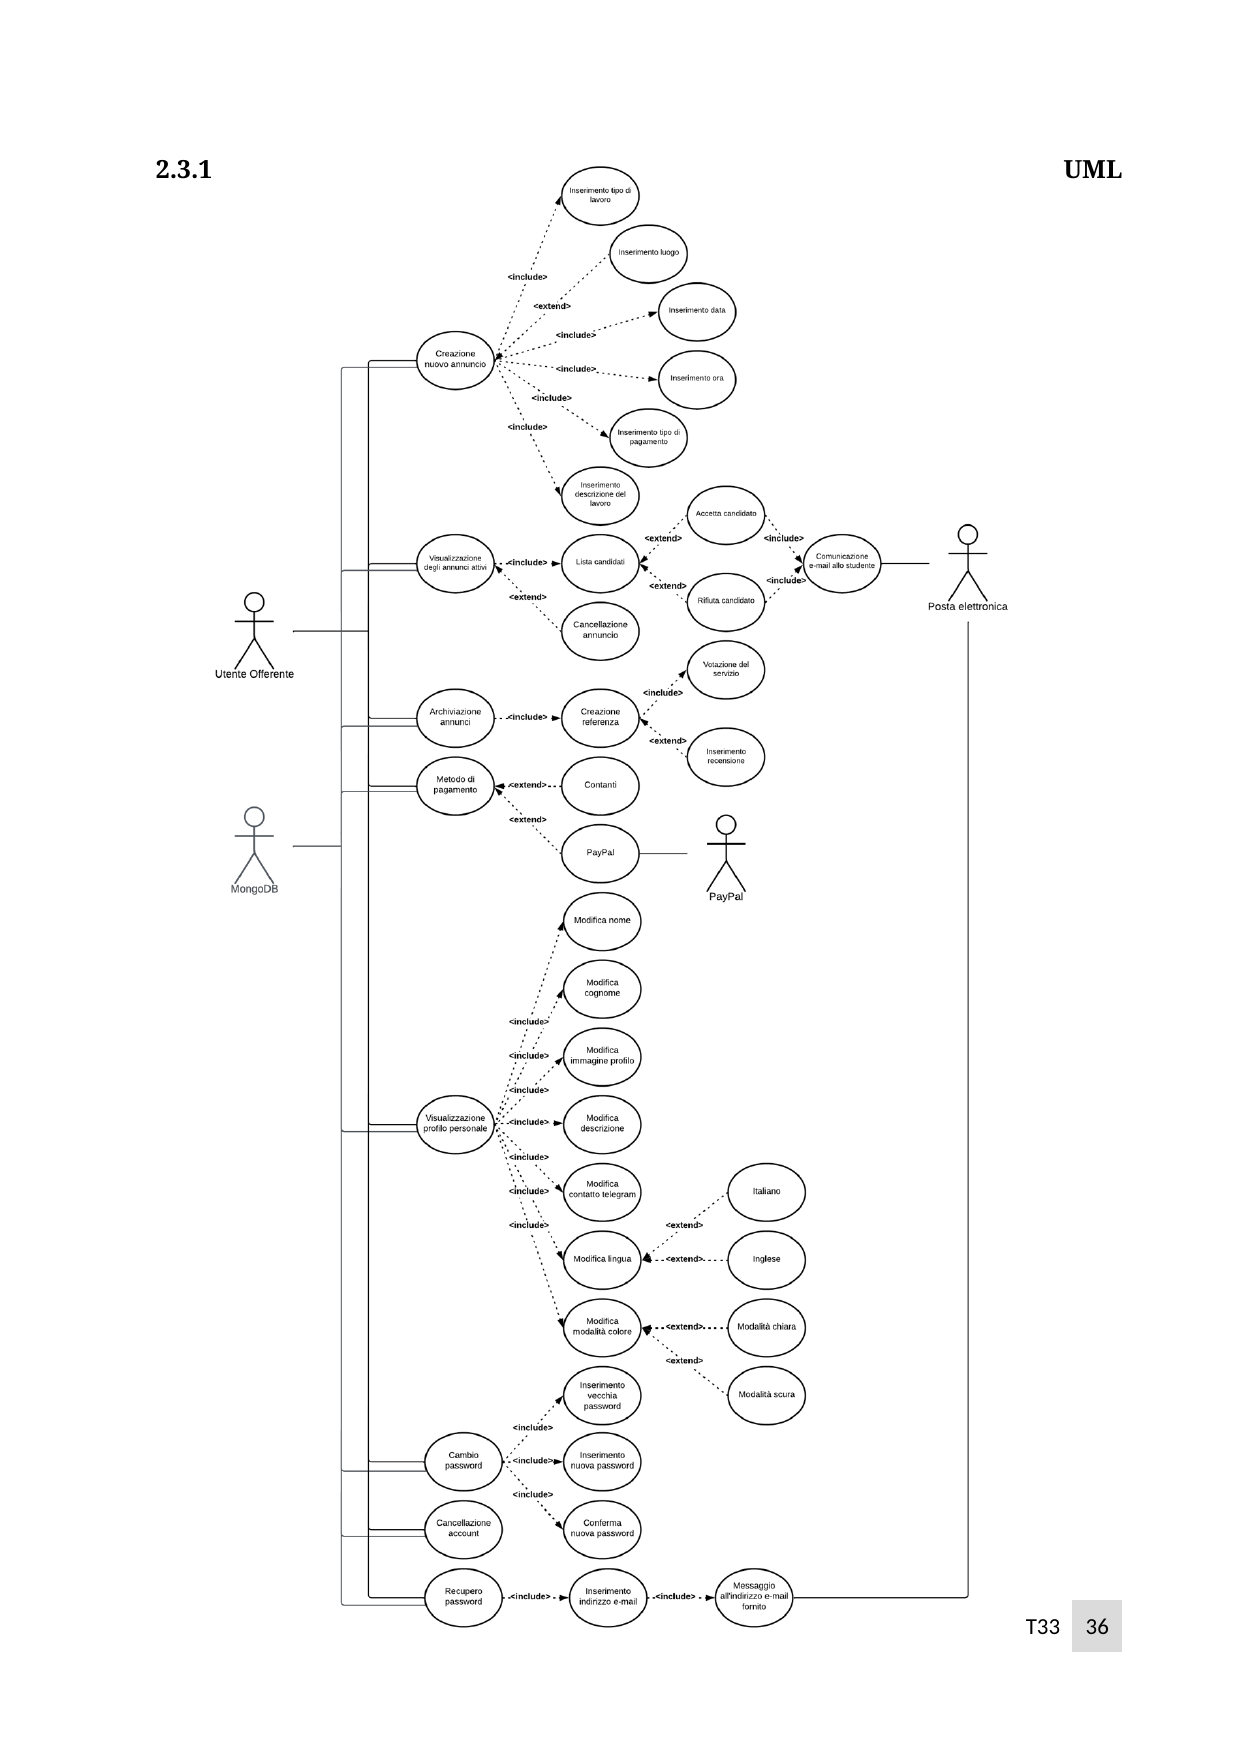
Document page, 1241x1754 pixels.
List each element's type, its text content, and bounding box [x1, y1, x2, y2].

subtitle UML generale utente offerente [1045, 152, 1122, 186]
picture [177, 147, 1045, 1646]
